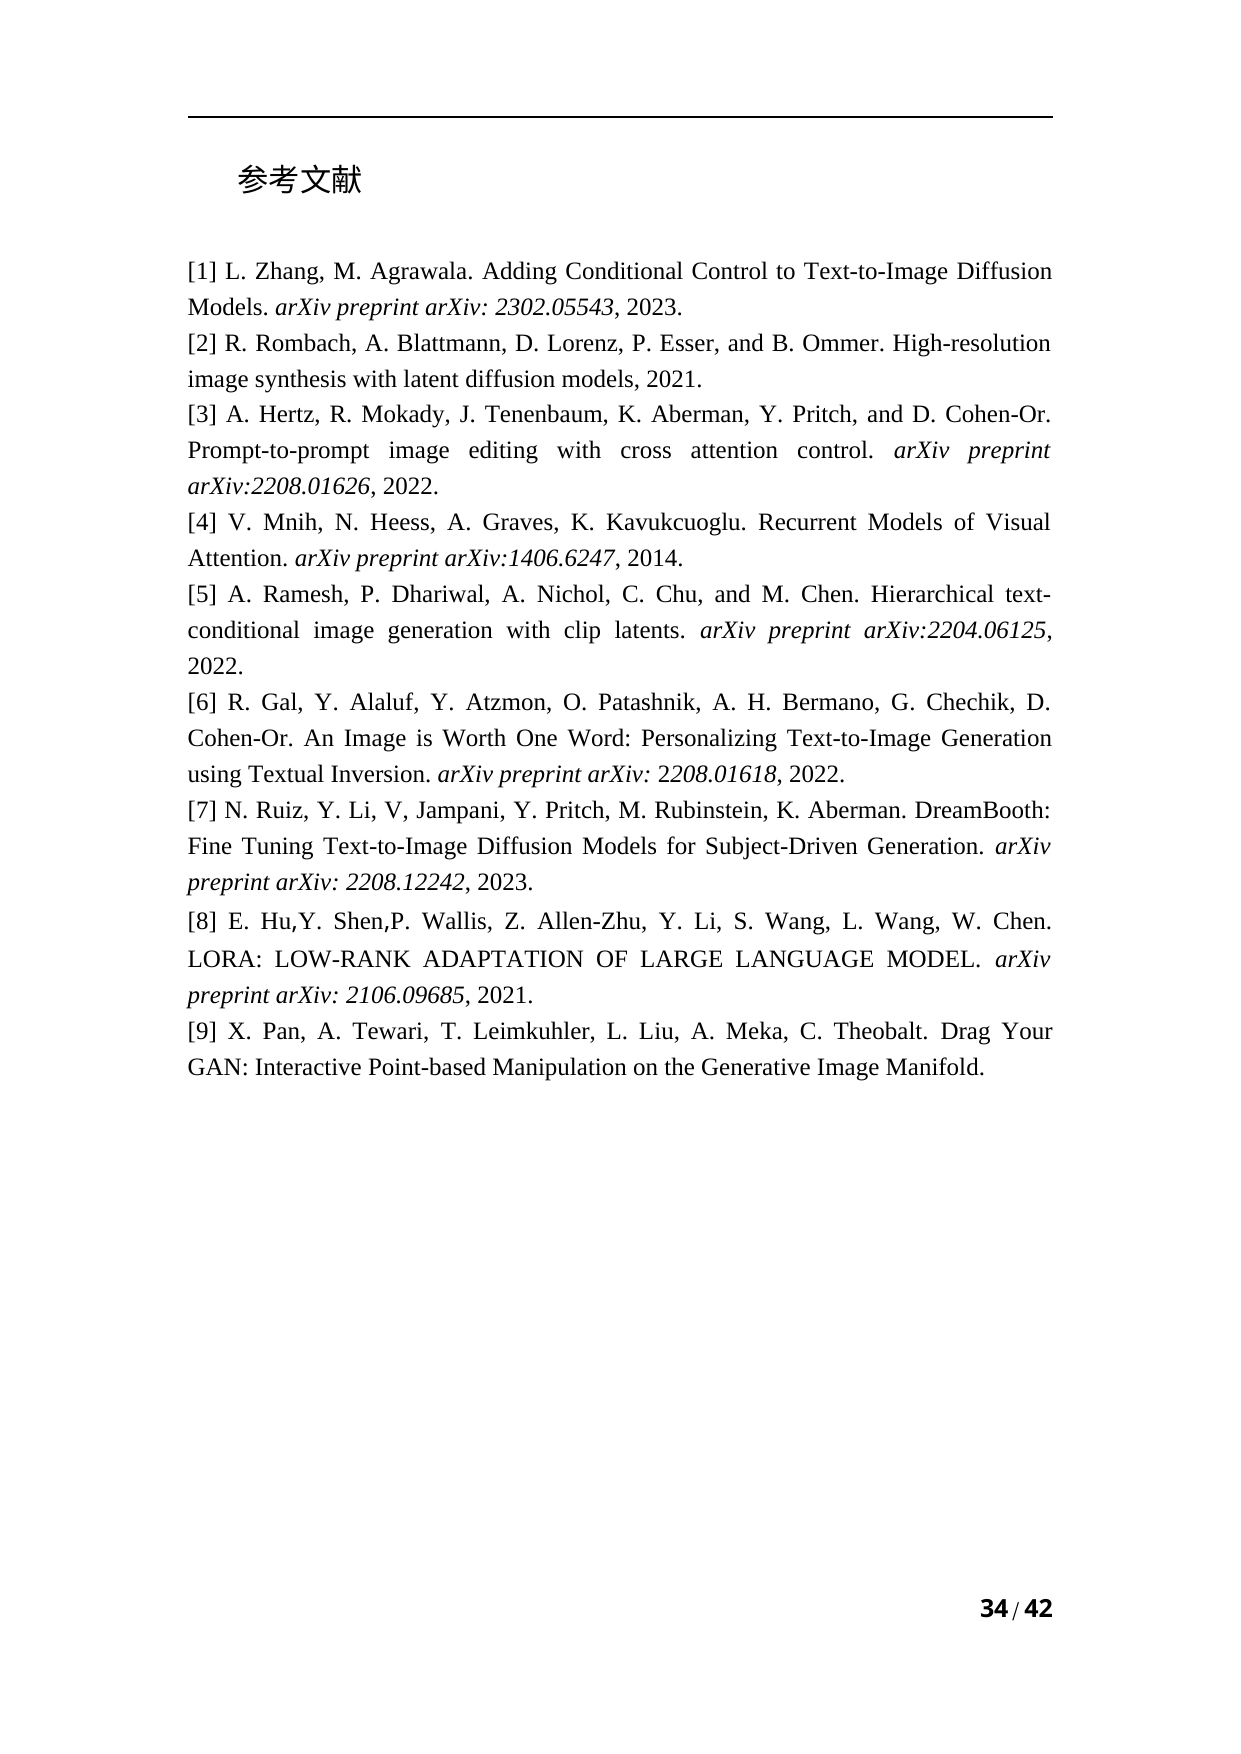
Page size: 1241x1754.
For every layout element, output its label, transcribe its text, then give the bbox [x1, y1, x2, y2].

text [6] R. Gal, Y. Alaluf, Y. Atzmon, O. Patashnik, A. H. Bermano, G. Chechik, D. Cohen-Or. An Image is Worth One Word: Personalizing Text-to-Image Generation using Textual Inversion. arXiv preprint arXiv: 2208.01618, 2022. [187, 687, 1053, 788]
text [4] V. Mnih, N. Heess, A. Graves, K. Kavukcuoglu. Recurrent Models of Visual Attention. arXiv preprint arXiv:1406.6247, 2014. [187, 507, 1053, 572]
text [3] A. Hertz, R. Mokady, J. Tenenbaum, K. Aberman, Y. Pritch, and D. Cohen-Or. Prompt-to-prompt image editing with cross attention control. arXiv preprint arXiv:2208.01626, 2022. [187, 399, 1053, 500]
text 参考文献 [187, 156, 1053, 201]
text [1] L. Zhang, M. Agrawala. Adding Conditional Control to Text-to-Image Diffusion Models. arXiv preprint arXiv: 2302.05543, 2023. [187, 256, 1053, 321]
text [2] R. Rombach, A. Blattmann, D. Lorenz, P. Esser, and B. Ommer. High-resolution image synthesis with latent diffusion models, 2021. [187, 328, 1053, 392]
text [5] A. Ramesh, P. Dhariwal, A. Nichol, C. Chu, and M. Chen. Hierarchical text-conditional image generation with clip latents. arXiv preprint arXiv:2204.06125, 2022. [187, 579, 1053, 680]
text [7] N. Ruiz, Y. Li, V, Jampani, Y. Pritch, M. Rubinstein, K. Aberman. DreamBooth: Fine Tuning Text-to-Image Diffusion Models for Subject-Driven Generation. arXiv preprint arXiv: 2208.12242, 2023. [187, 795, 1053, 896]
text [9] X. Pan, A. Tewari, T. Leimkuhler, L. Liu, A. Meka, C. Theobalt. Drag Your GAN: Interactive Point-based Manipulation on the Generative Image Manifold. [187, 1016, 1053, 1081]
text [8] E. Hu,Y. Shen,P. Wallis, Z. Allen-Zhu, Y. Li, S. Wang, L. Wang, W. Chen. LORA: LOW-RANK ADAPTATION OF LARGE LANGUAGE MODEL. arXiv preprint arXiv: 2106.09685, 2021. [187, 903, 1053, 1009]
